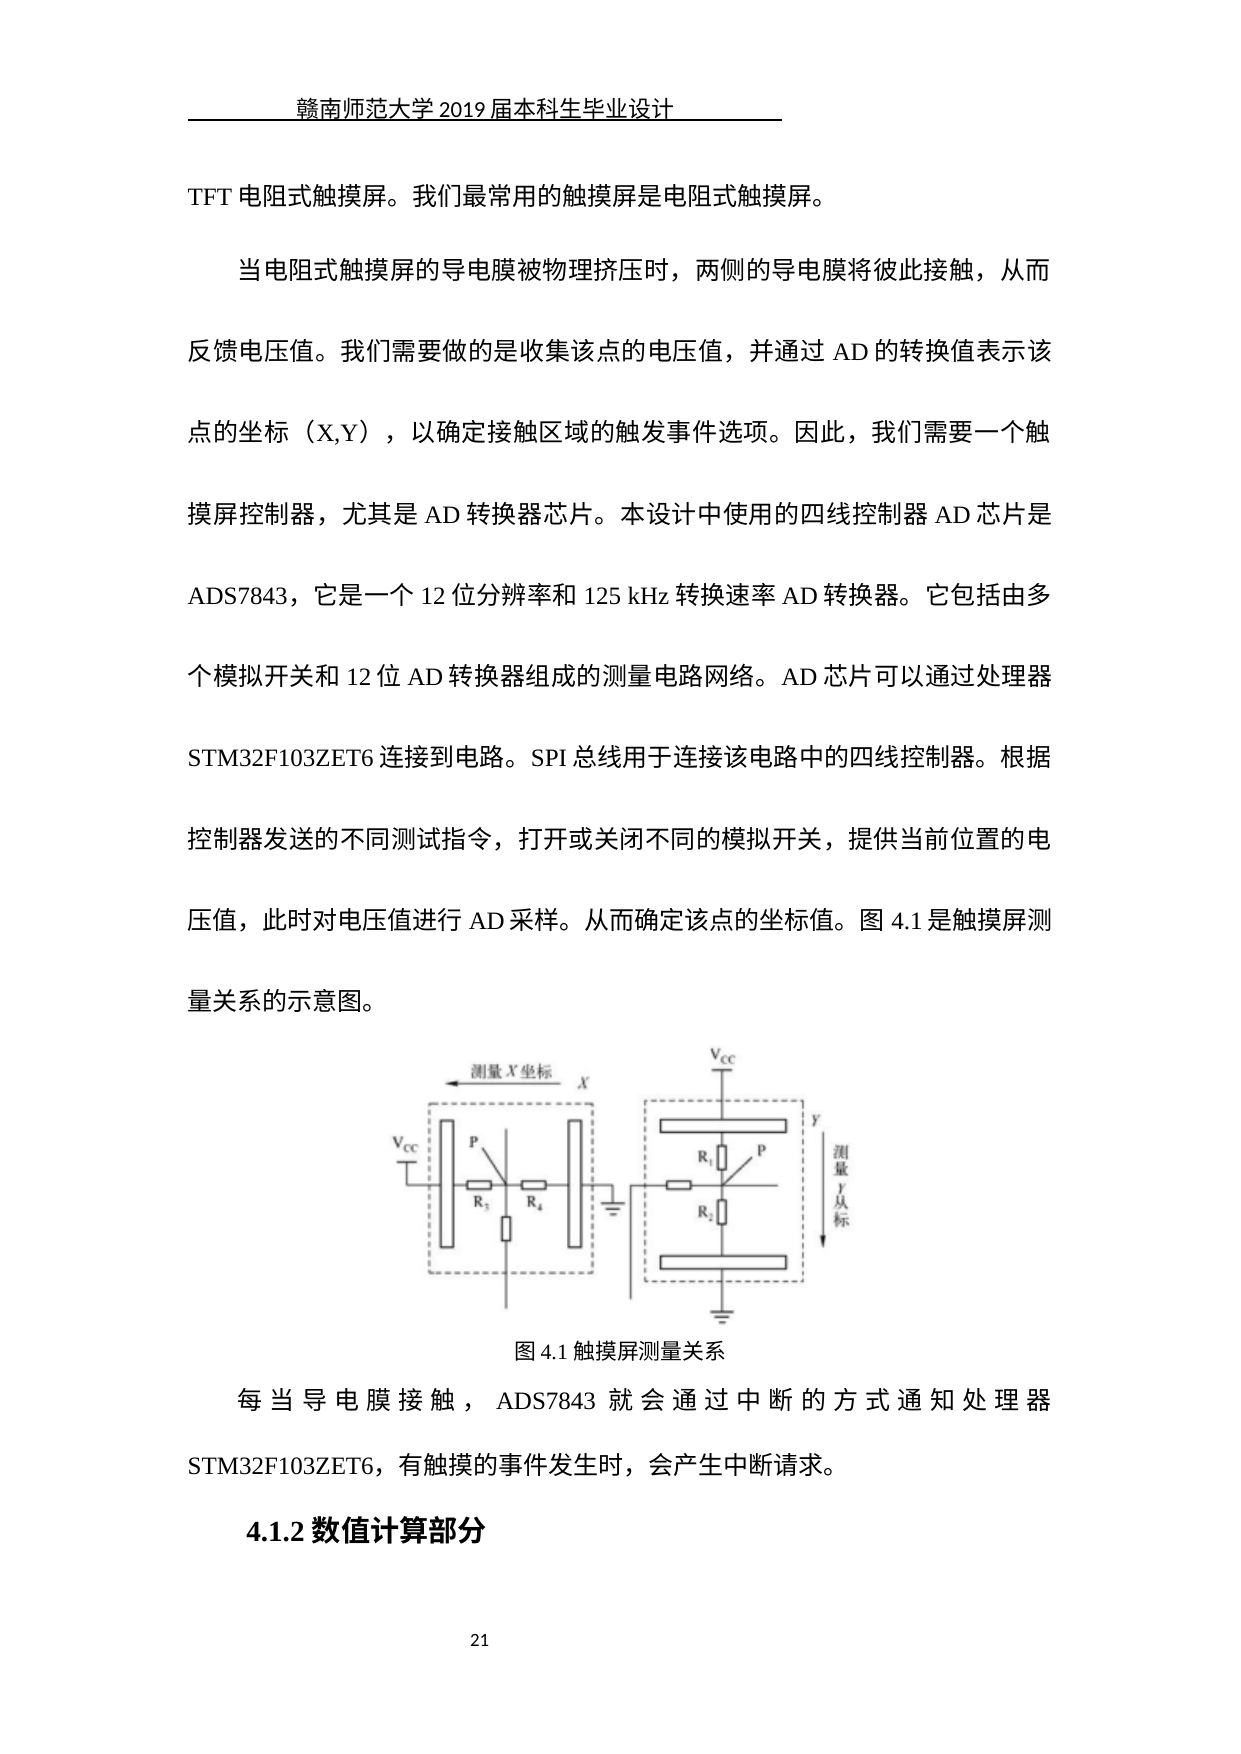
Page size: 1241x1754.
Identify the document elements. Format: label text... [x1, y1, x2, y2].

text 图4.1 触摸屏测量关系 [187, 1334, 1053, 1366]
text 每当导电膜接触，ADS7843就会通过中断的方式通知处理器STM32F103ZET6，有触摸的事件发生时，会产生中断请求。 [187, 1366, 1053, 1496]
text 4.1.2 数值计算部分 [187, 1496, 1053, 1561]
text 当电阻式触摸屏的导电膜被物理挤压时，两侧的导电膜将彼此接触，从而反馈电压值。我们需要做的是收集该点的电压值，并通过AD的转换值表示该点的坐标（X,Y），以确定接触区域的触发事件选项。因此，我们需要一个触摸屏控制器，尤其是AD转换器芯片。本设计中使用的四线控制器AD芯片是ADS7843，它是一个12位分辨率和125 kHz转换速率AD转换器。它包括由多个模拟开关和12位AD转换器组成的测量电路网络。AD芯片可以通过处理器STM32F103ZET6连接到电路。SPI总线用于连接该电路中的四线控制器。根据控制器发送的不同测试指令，打开或关闭不同的模拟开关，提供当前位置的电压值，此时对电压值进行AD采样。从而确定该点的坐标值。图4.1是触摸屏测量关系的示意图。 [187, 236, 1053, 1032]
picture [378, 1041, 862, 1331]
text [187, 162, 1053, 227]
